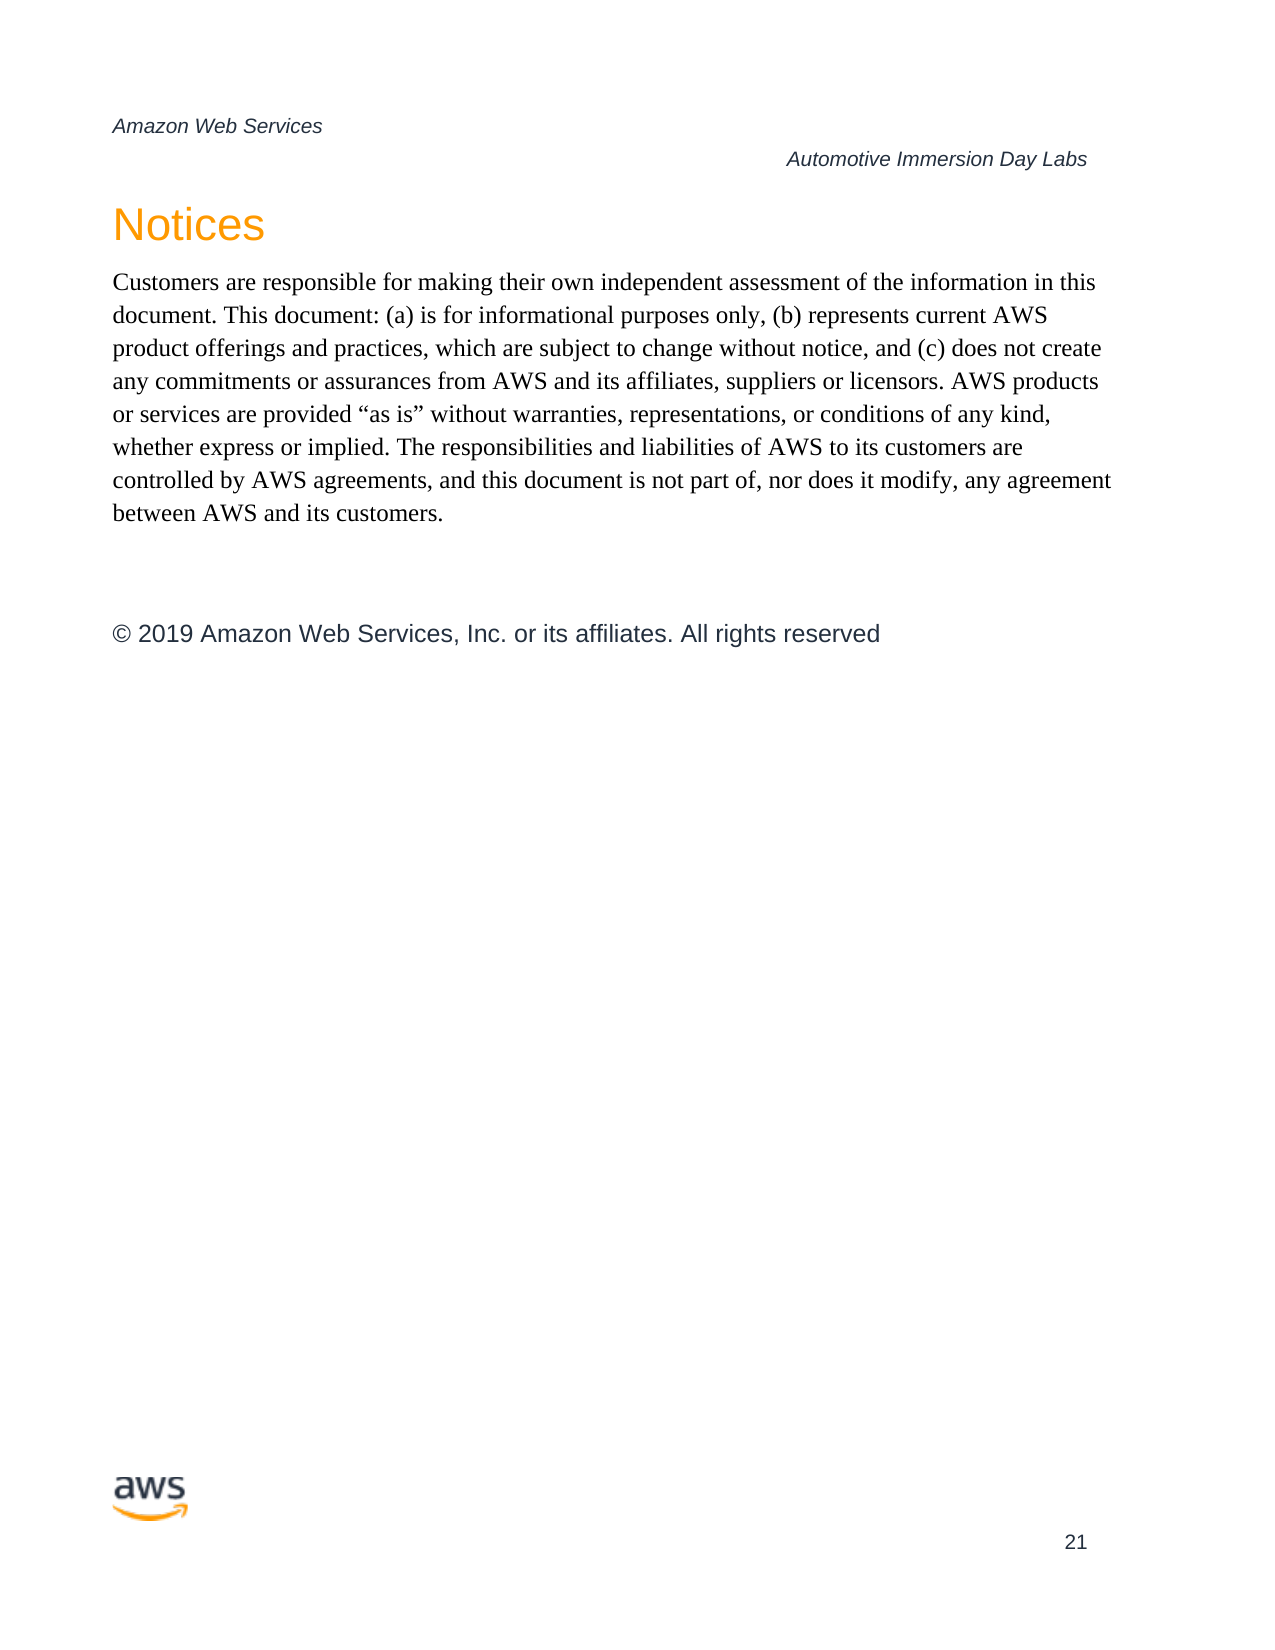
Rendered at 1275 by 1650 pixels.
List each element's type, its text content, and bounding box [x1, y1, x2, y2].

text © 2019 Amazon Web Services, Inc. or its affiliates. All rights reserved [112, 614, 1125, 647]
text Customers are responsible for making their own independent assessment of the information in this document. This document: (a) is for informational purposes only, (b) represents current AWS product offerings and practices, which are subject to change without notice, and (c) does not create any commitments or assurances from AWS and its affiliates, suppliers or licensors. AWS products or services are provided “as is” without warranties, representations, or conditions of any kind, whether express or implied. The responsibilities and liabilities of AWS to its customers are controlled by AWS agreements, and this document is not part of, nor does it modify, any agreement between AWS and its customers. [112, 267, 1125, 527]
picture [112, 1477, 188, 1521]
subtitle Notices [112, 192, 1125, 250]
